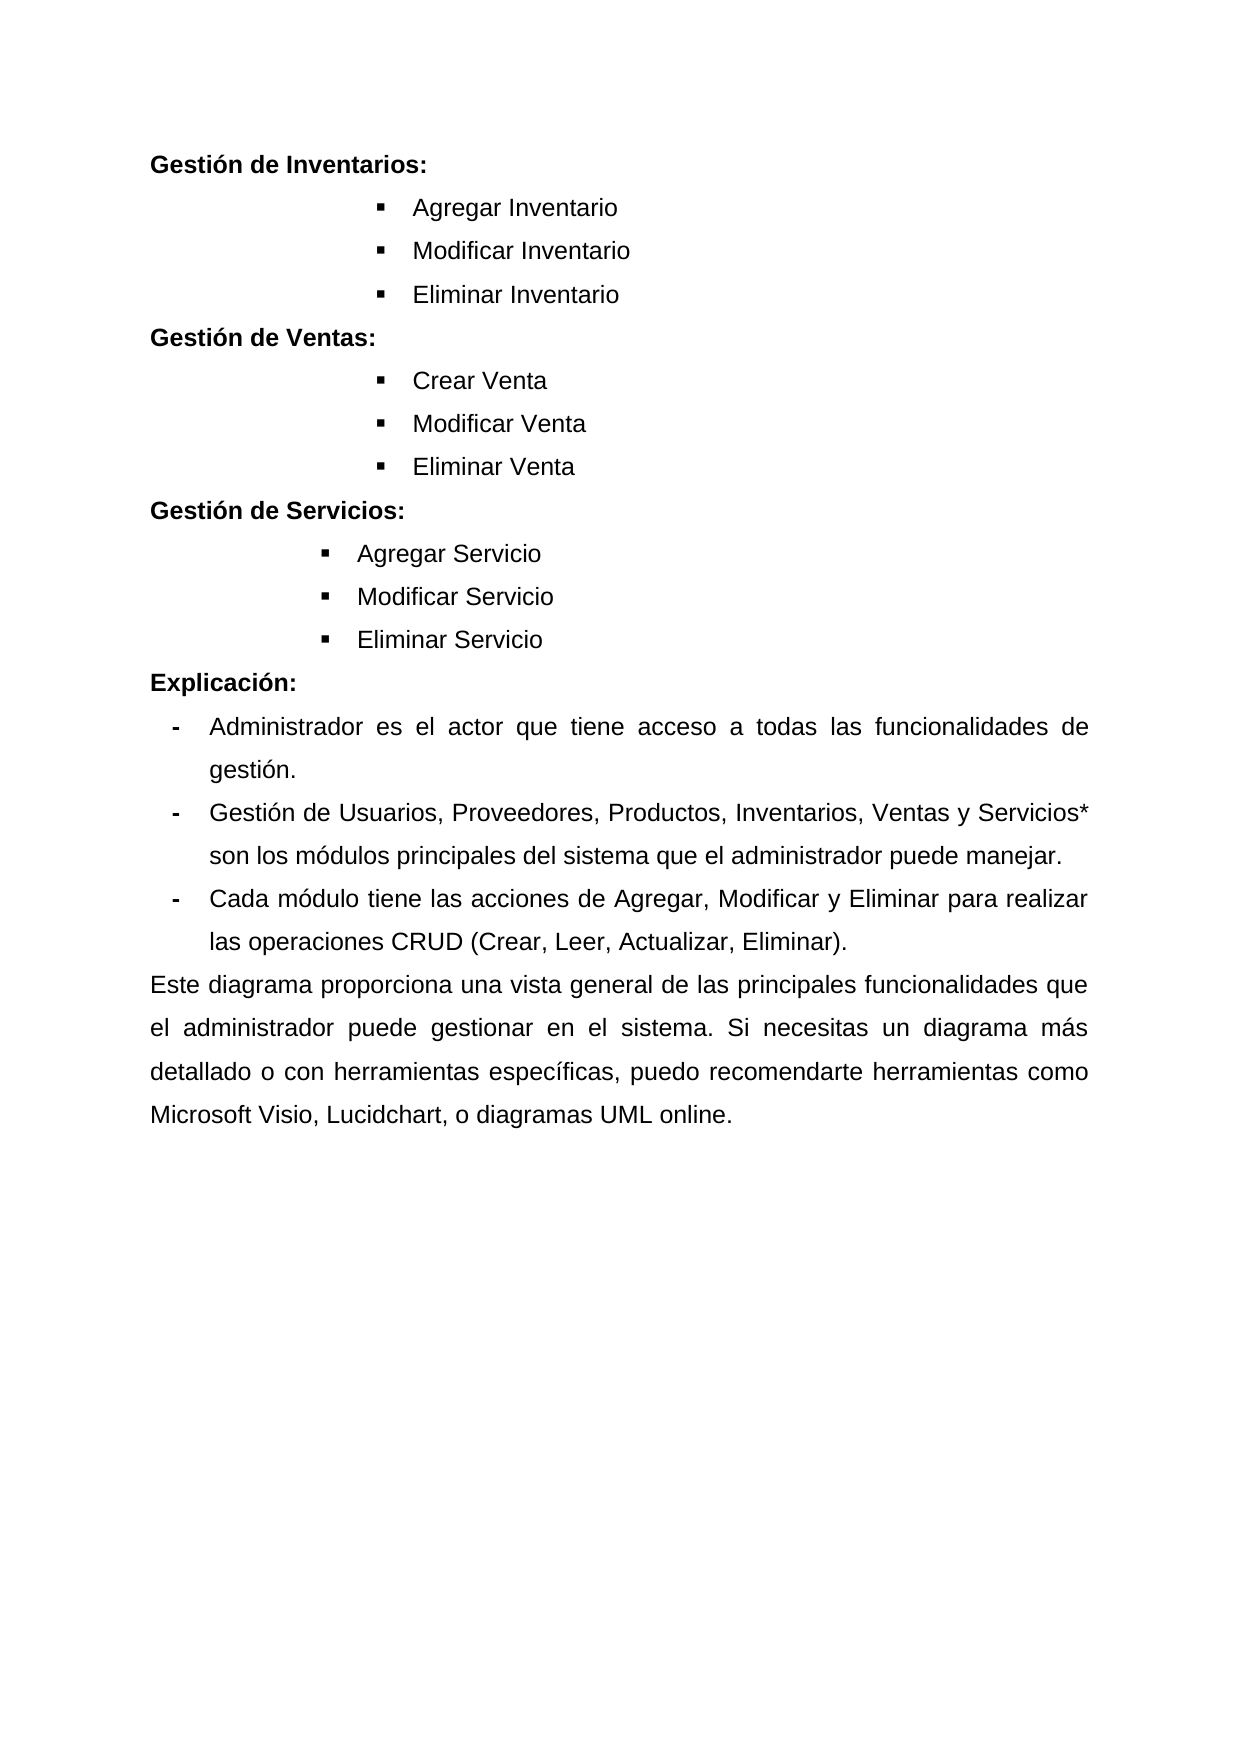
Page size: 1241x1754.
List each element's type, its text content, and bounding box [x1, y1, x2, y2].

list Agregar Inventario [375, 193, 1090, 222]
text Gestión de Inventarios: [150, 150, 1090, 179]
list Modificar Venta [375, 409, 1090, 438]
list Eliminar Servicio [319, 625, 1090, 654]
list Eliminar Venta [375, 452, 1090, 481]
list Crear Venta [375, 366, 1090, 395]
text Este diagrama proporciona una vista general de las principales funcionalidades que el administrador puede gestionar en el sistema. Si necesitas un diagrama más detallado o con herramientas específicas, puedo recomendarte herramientas como Microsoft Visio, Lucidchart, o diagramas UML online. [150, 970, 1090, 1128]
list Modificar Servicio [319, 582, 1090, 611]
list Agregar Servicio [319, 539, 1090, 568]
list Cada módulo tiene las acciones de Agregar, Modificar y Eliminar para realizar las operaciones CRUD (Crear, Leer, Actualizar, Eliminar). [172, 884, 1090, 956]
text Gestión de Servicios: [150, 496, 1090, 524]
list Gestión de Usuarios, Proveedores, Productos, Inventarios, Ventas y Servicios* son los módulos principales del sistema que el administrador puede manejar. [172, 798, 1090, 870]
text Gestión de Ventas: [150, 323, 1090, 352]
list Modificar Inventario [375, 236, 1090, 265]
list Eliminar Inventario [375, 279, 1090, 308]
text Explicación: [150, 668, 1090, 697]
list Administrador es el actor que tiene acceso a todas las funcionalidades de gestión. [172, 712, 1090, 783]
